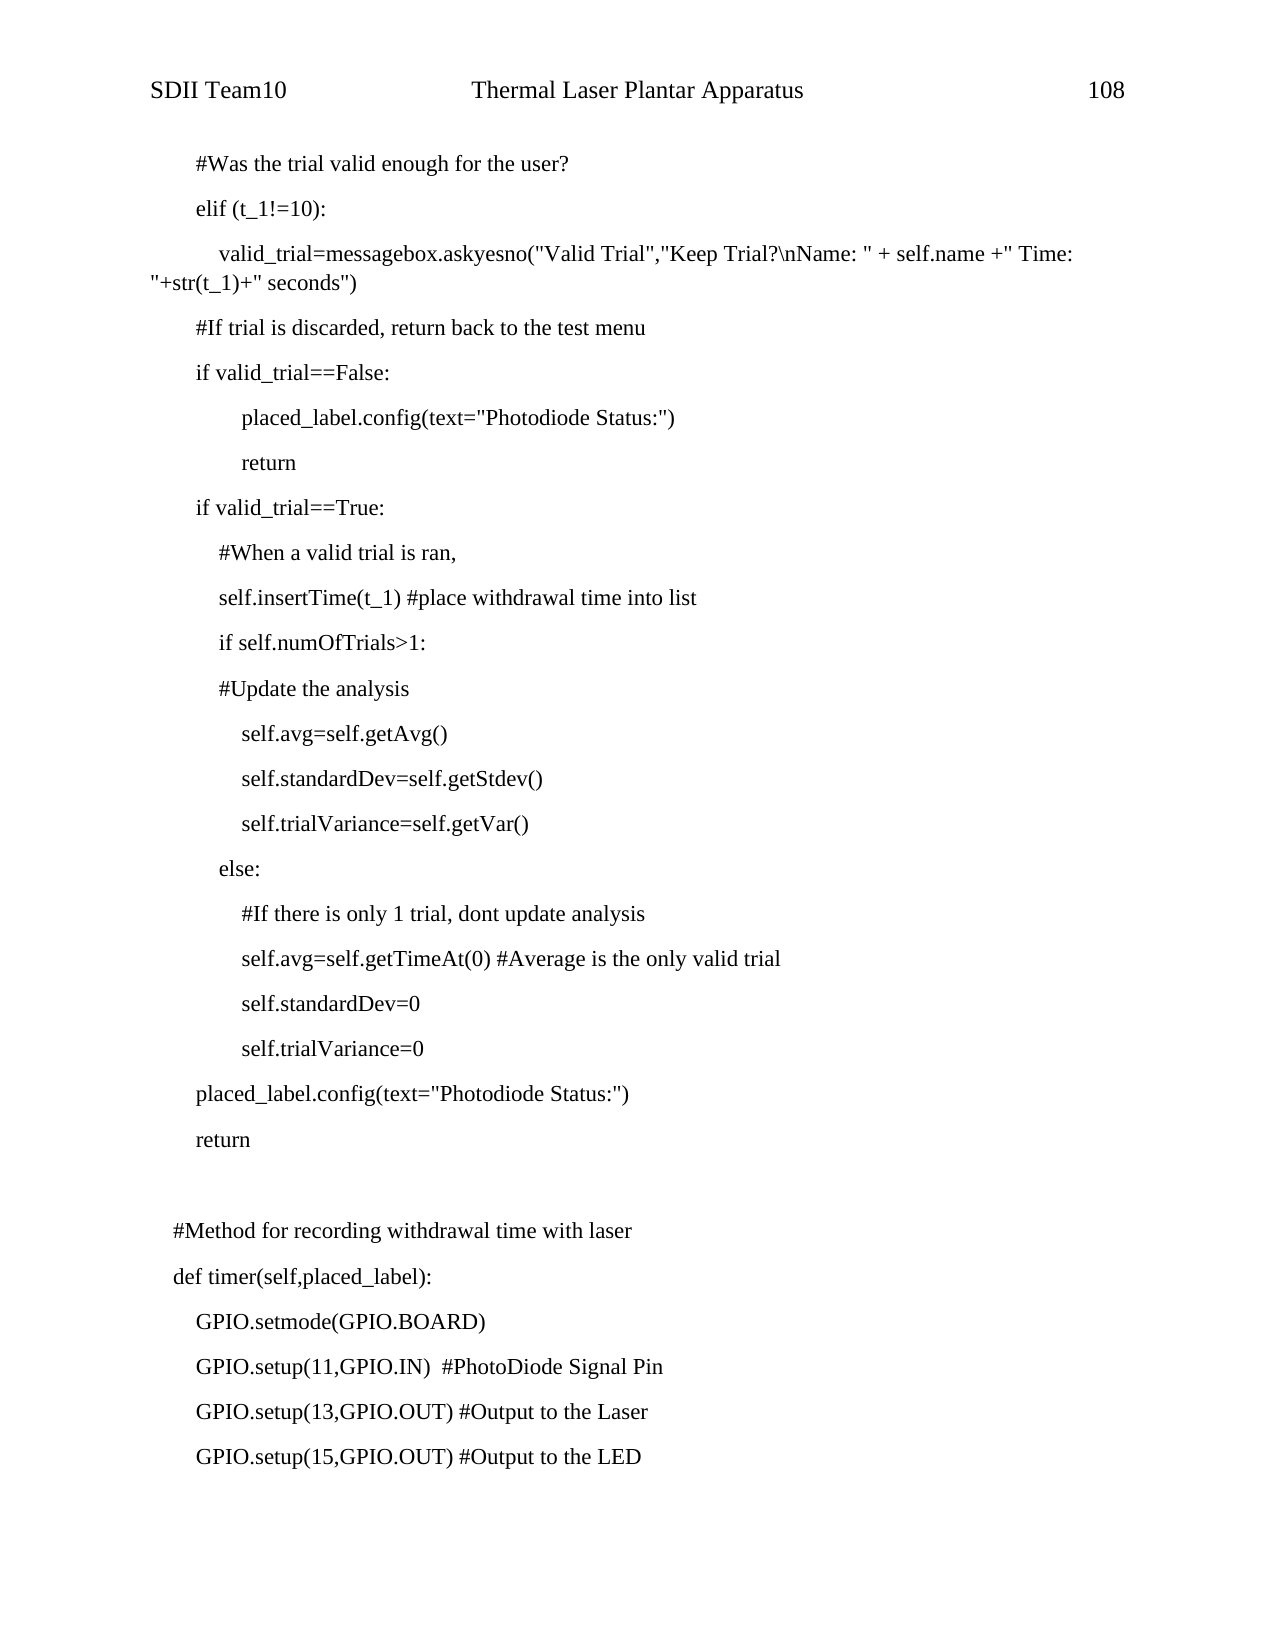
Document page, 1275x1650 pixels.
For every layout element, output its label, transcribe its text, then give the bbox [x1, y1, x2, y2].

text GPIO.setup(15,GPIO.OUT) #Output to the LED [150, 1443, 1125, 1469]
text #Method for recording withdrawal time with laser [150, 1218, 1125, 1244]
text return [150, 1126, 1125, 1152]
text self.trialVariance=0 [150, 1035, 1125, 1062]
text GPIO.setmode(GPIO.BOARD) [150, 1308, 1125, 1334]
text #Update the analysis [150, 674, 1125, 701]
text self.insertTime(t_1) #place withdrawal time into list [150, 584, 1125, 611]
text placed_label.config(text="Photodiode Status:") [150, 404, 1125, 430]
text placed_label.config(text="Photodiode Status:") [150, 1081, 1125, 1107]
text if self.numOfTrials>1: [150, 629, 1125, 656]
text self.trialVariance=self.getVar() [150, 810, 1125, 836]
text elif (t_1!=10): [150, 195, 1125, 221]
text return [150, 449, 1125, 475]
text def timer(self,placed_label): [150, 1263, 1125, 1289]
text #If there is only 1 trial, dont update analysis [150, 900, 1125, 926]
text if valid_trial==True: [150, 494, 1125, 521]
text #Was the trial valid enough for the user? [150, 150, 1125, 176]
text GPIO.setup(13,GPIO.OUT) #Output to the Laser [150, 1398, 1125, 1424]
text self.standardDev=self.getStdev() [150, 765, 1125, 791]
text #If trial is discarded, return back to the test menu [150, 314, 1125, 340]
text #When a valid trial is ran, [150, 539, 1125, 566]
text else: [150, 855, 1125, 881]
text self.avg=self.getAvg() [150, 720, 1125, 746]
text self.avg=self.getTimeAt(0) #Average is the only valid trial [150, 945, 1125, 972]
text self.standardDev=0 [150, 990, 1125, 1017]
text valid_trial=messagebox.askyesno("Valid Trial","Keep Trial?\nName: " + self.name +" Time: "+str(t_1)+" seconds") [150, 240, 1125, 295]
text GPIO.setup(11,GPIO.IN) #PhotoDiode Signal Pin [150, 1353, 1125, 1379]
text if valid_trial==False: [150, 359, 1125, 385]
